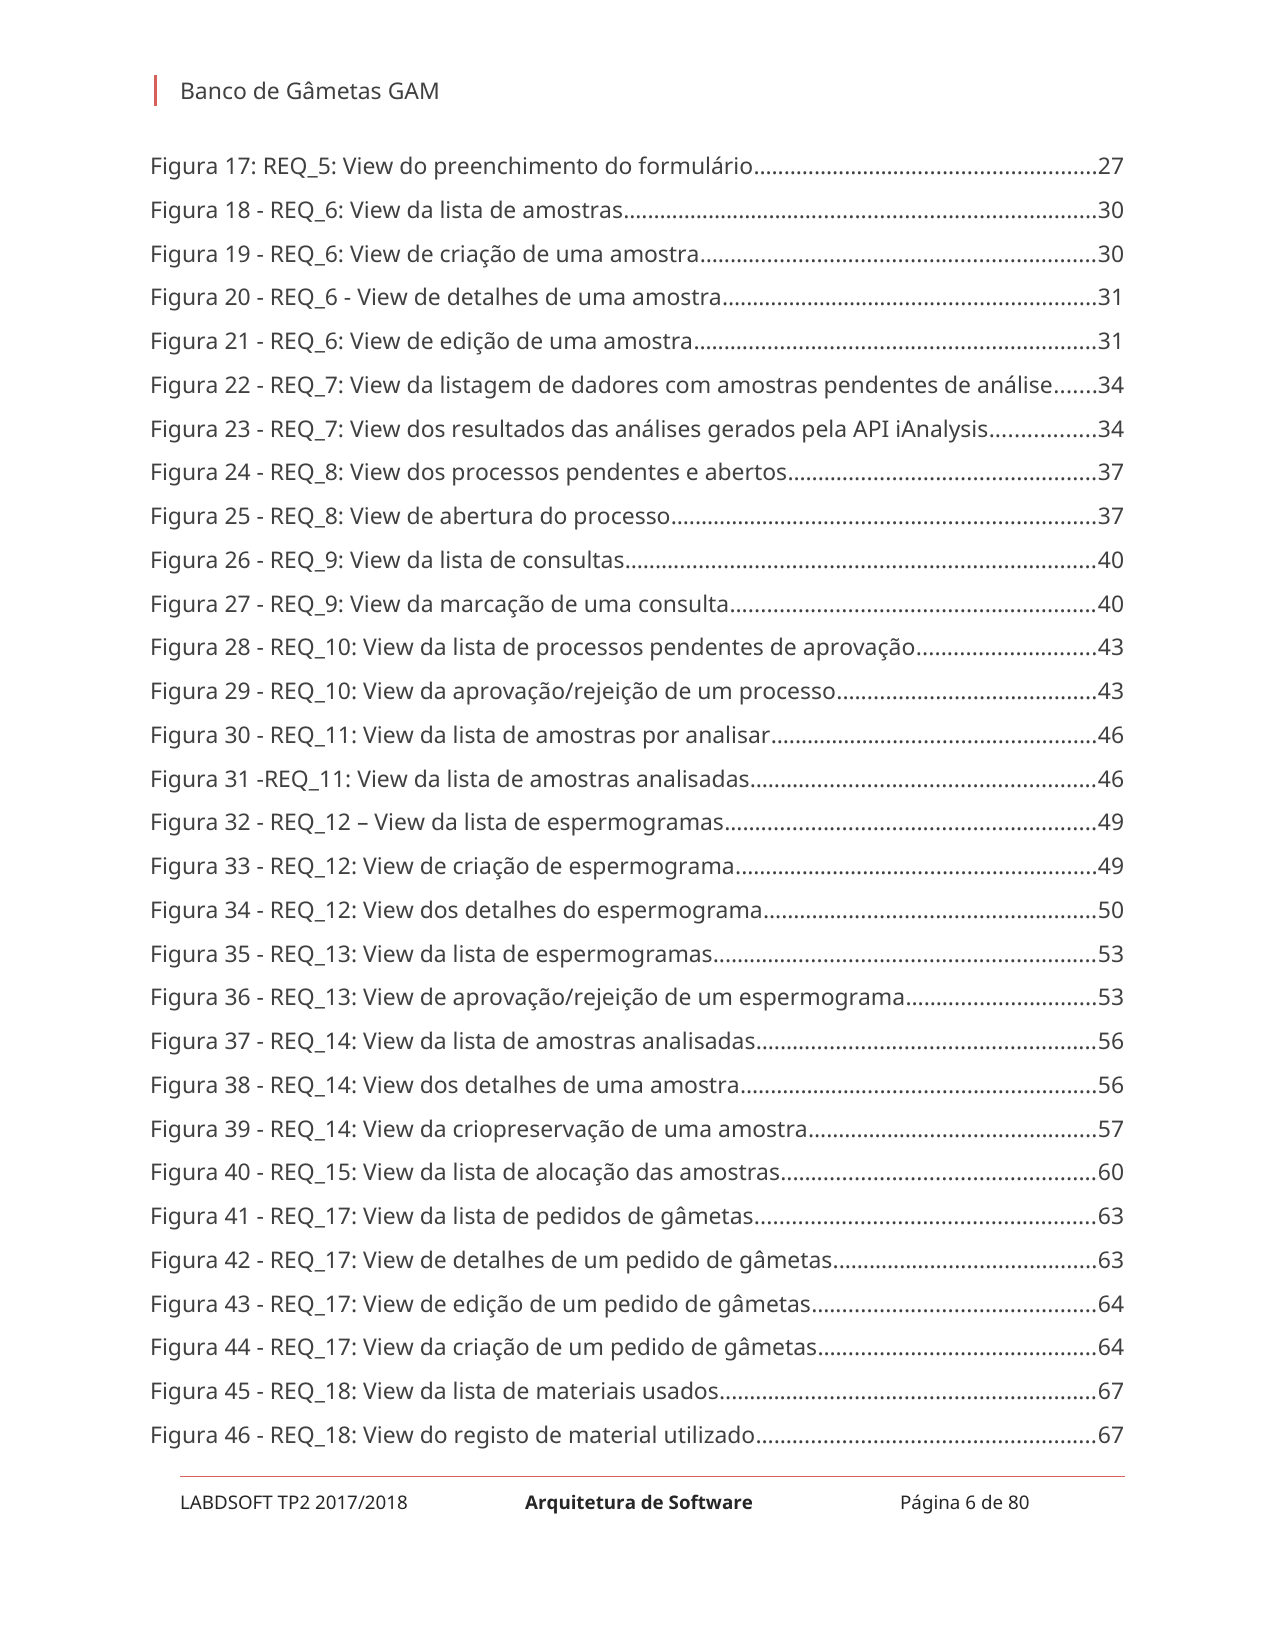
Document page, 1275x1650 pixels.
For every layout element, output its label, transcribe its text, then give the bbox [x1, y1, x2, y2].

text Figura 23 - REQ_7: View dos resultados das análises gerados pela API iAnalysis 34 [150, 412, 1125, 444]
text Figura 40 - REQ_15: View da lista de alocação das amostras 60 [150, 1156, 1125, 1187]
text Figura 28 - REQ_10: View da lista de processos pendentes de aprovação 43 [150, 631, 1125, 662]
text Figura 38 - REQ_14: View dos detalhes de uma amostra 56 [150, 1069, 1125, 1100]
text Figura 19 - REQ_6: View de criação de uma amostra 30 [150, 237, 1125, 269]
text Figura 32 - REQ_12 – View da lista de espermogramas 49 [150, 806, 1125, 837]
text Figura 37 - REQ_14: View da lista de amostras analisadas 56 [150, 1025, 1125, 1056]
text Figura 26 - REQ_9: View da lista de consultas 40 [150, 544, 1125, 575]
text Figura 41 - REQ_17: View da lista de pedidos de gâmetas 63 [150, 1200, 1125, 1231]
text Figura 43 - REQ_17: View de edição de um pedido de gâmetas 64 [150, 1287, 1125, 1319]
text Figura 20 - REQ_6 - View de detalhes de uma amostra 31 [150, 281, 1125, 312]
text Figura 46 - REQ_18: View do registo de material utilizado 67 [150, 1419, 1125, 1450]
text Figura 36 - REQ_13: View de aprovação/rejeição de um espermograma 53 [150, 981, 1125, 1012]
text Figura 22 - REQ_7: View da listagem de dadores com amostras pendentes de análise 34 [150, 369, 1125, 400]
text Figura 34 - REQ_12: View dos detalhes do espermograma 50 [150, 894, 1125, 925]
text Figura 31 -REQ_11: View da lista de amostras analisadas 46 [150, 762, 1125, 794]
text Figura 25 - REQ_8: View de abertura do processo 37 [150, 500, 1125, 531]
text Figura 24 - REQ_8: View dos processos pendentes e abertos 37 [150, 456, 1125, 487]
text Figura 21 - REQ_6: View de edição de uma amostra 31 [150, 325, 1125, 356]
text Figura 44 - REQ_17: View da criação de um pedido de gâmetas 64 [150, 1331, 1125, 1362]
text Figura 17: REQ_5: View do preenchimento do formulário 27 [150, 150, 1125, 181]
text Figura 33 - REQ_12: View de criação de espermograma 49 [150, 850, 1125, 881]
text Figura 39 - REQ_14: View da criopreservação de uma amostra 57 [150, 1112, 1125, 1144]
text Figura 42 - REQ_17: View de detalhes de um pedido de gâmetas 63 [150, 1244, 1125, 1275]
text Figura 27 - REQ_9: View da marcação de uma consulta 40 [150, 587, 1125, 619]
text Figura 45 - REQ_18: View da lista de materiais usados 67 [150, 1375, 1125, 1406]
text Figura 35 - REQ_13: View da lista de espermogramas 53 [150, 937, 1125, 969]
text Figura 29 - REQ_10: View da aprovação/rejeição de um processo 43 [150, 675, 1125, 706]
text Figura 18 - REQ_6: View da lista de amostras 30 [150, 194, 1125, 225]
text Figura 30 - REQ_11: View da lista de amostras por analisar 46 [150, 719, 1125, 750]
